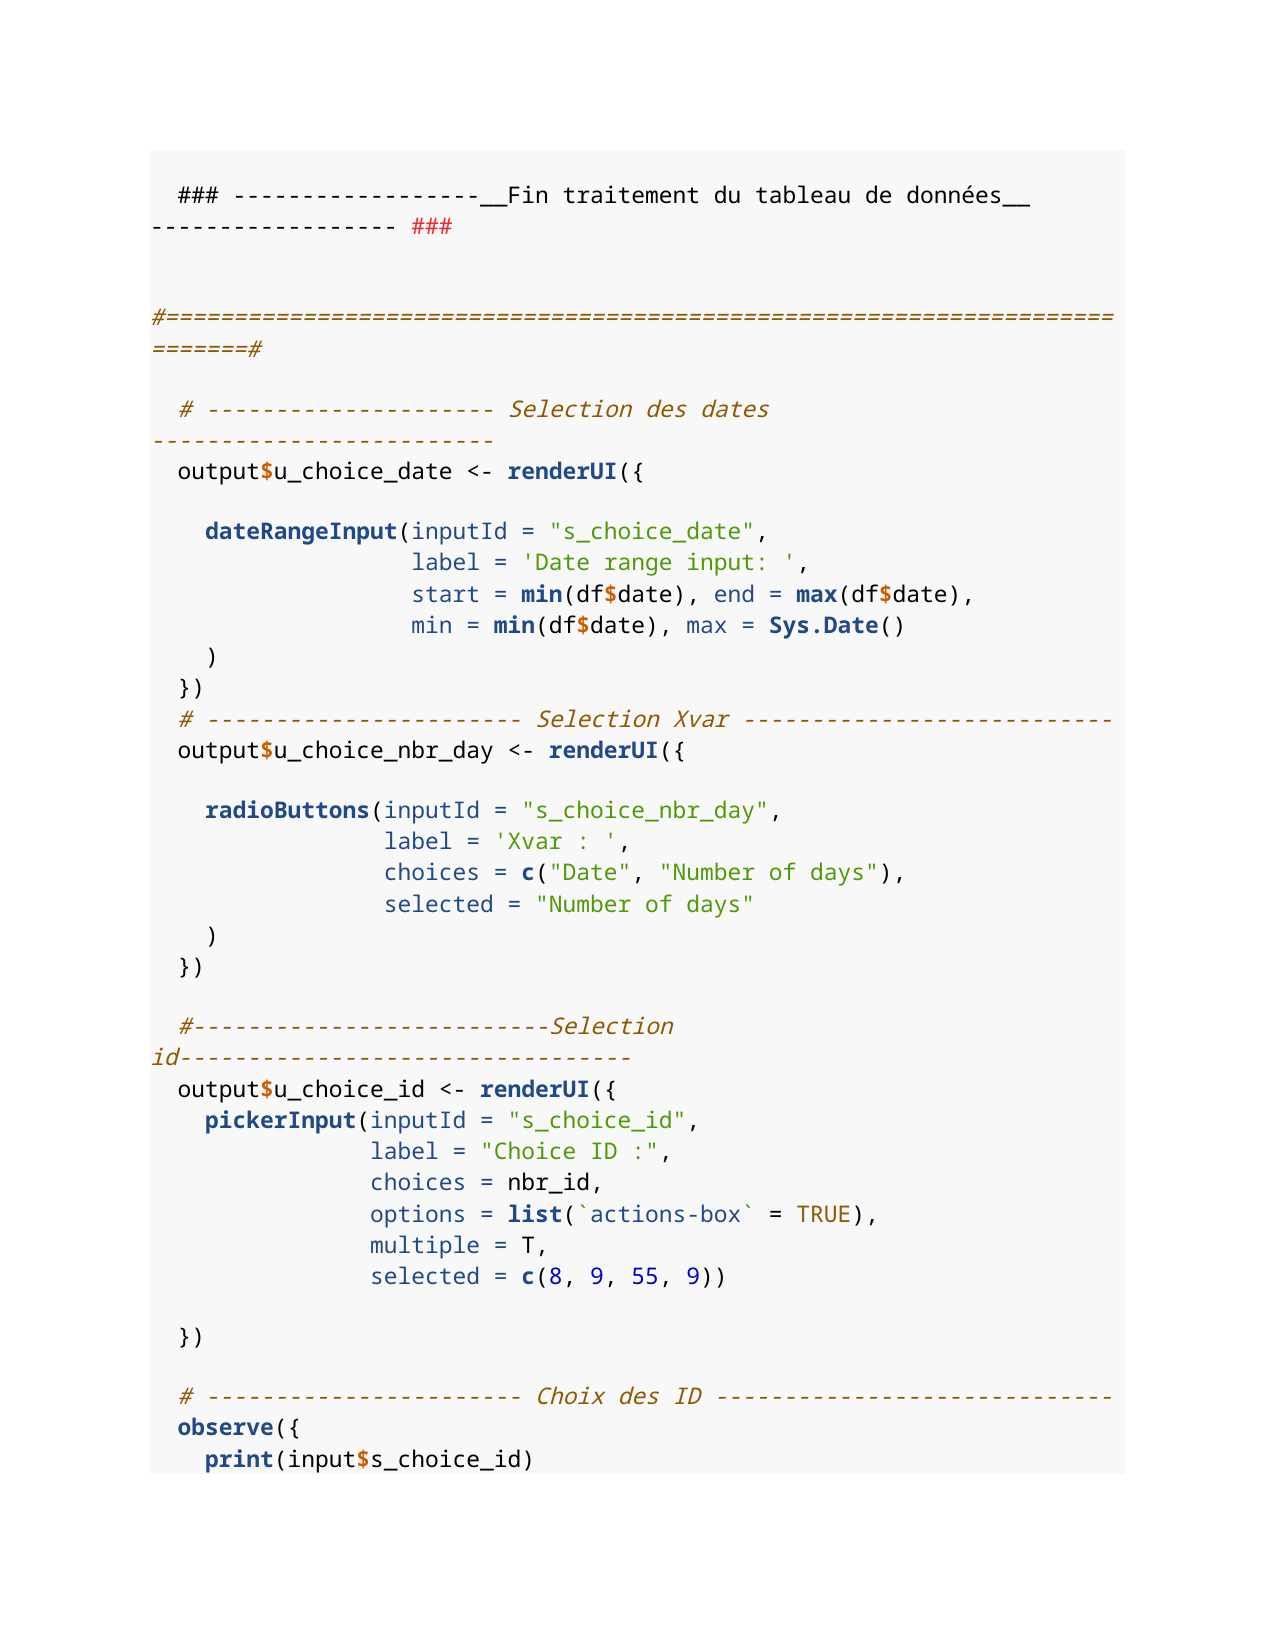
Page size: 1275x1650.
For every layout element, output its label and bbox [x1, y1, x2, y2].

text [150, 150, 1125, 1474]
